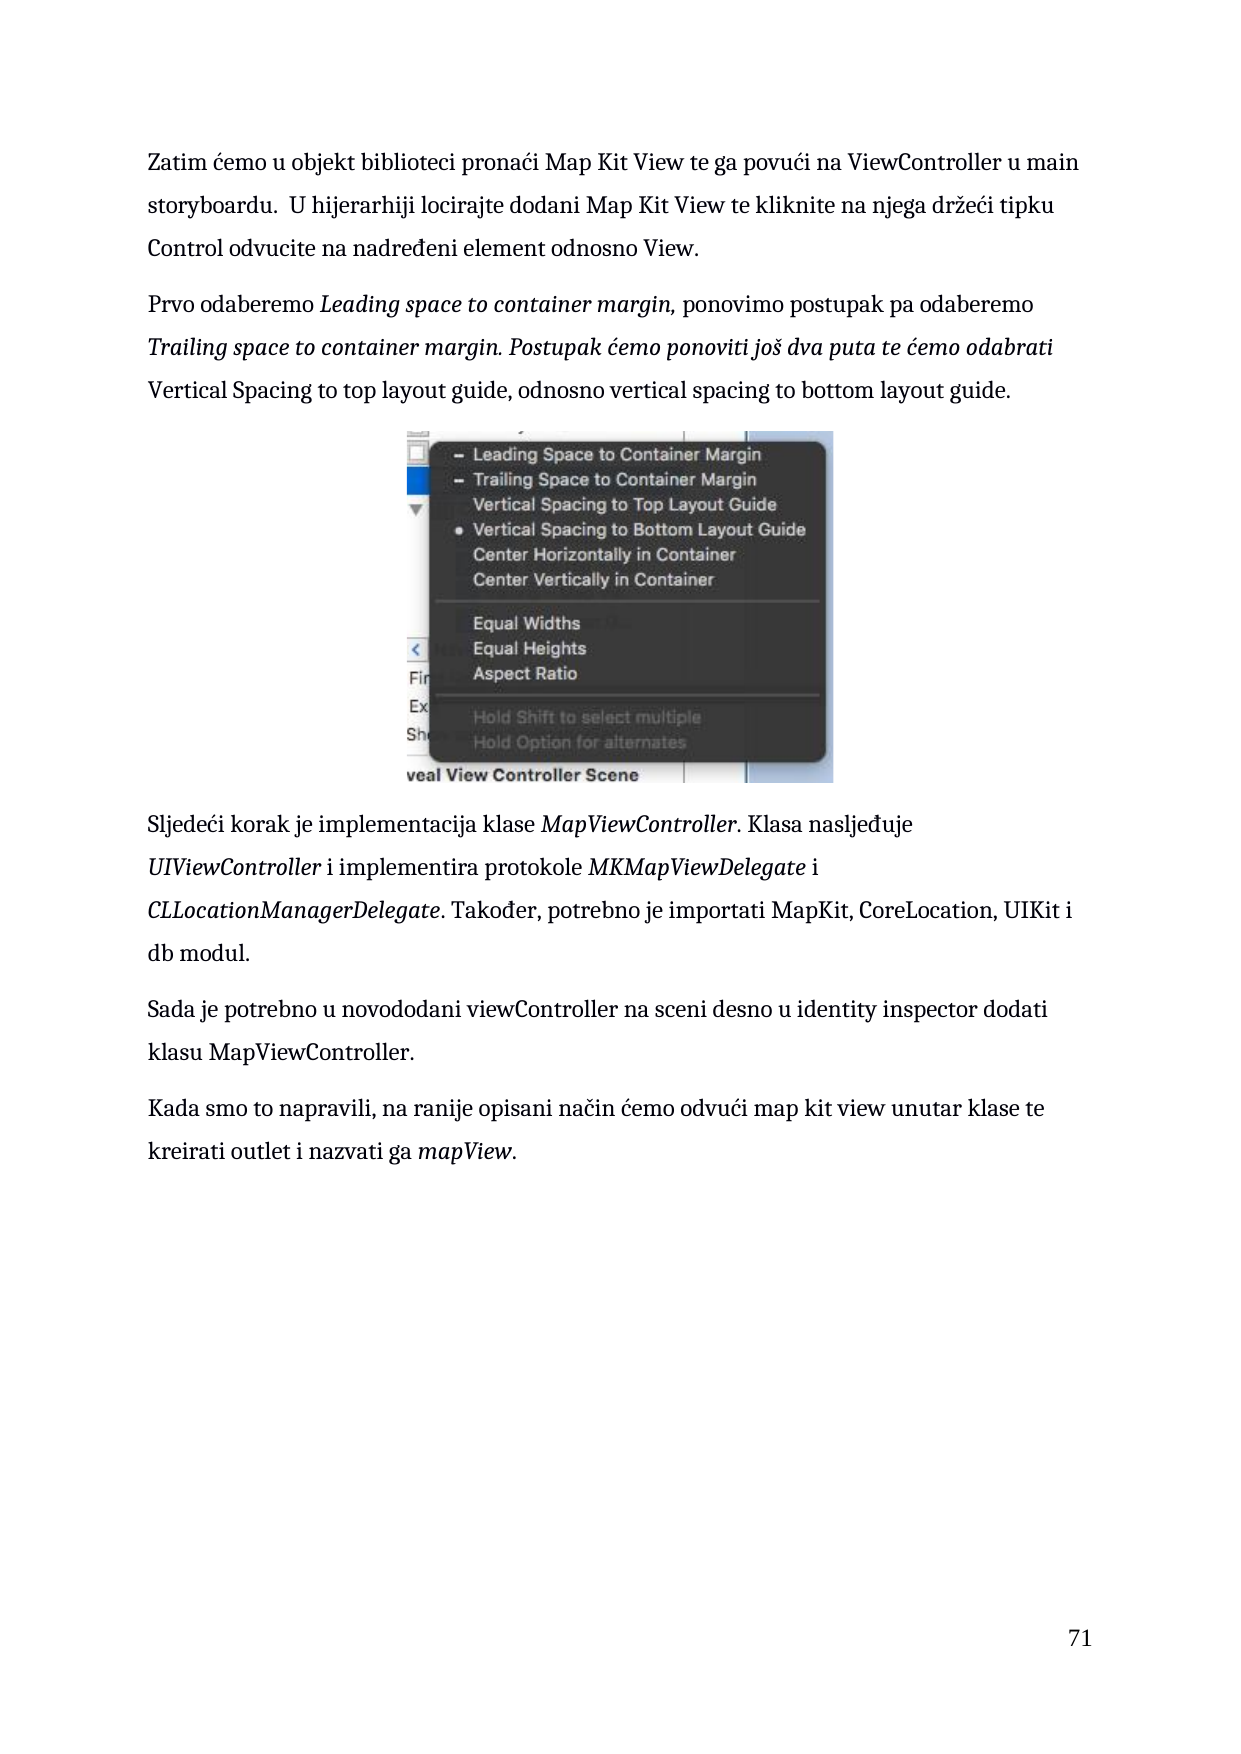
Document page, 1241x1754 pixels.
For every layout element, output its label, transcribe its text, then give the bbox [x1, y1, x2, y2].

picture [406, 431, 834, 783]
text Prvo odaberemo Leading space to container margin, ponovimo postupak pa odaberemo Trailing space to container margin. Postupak ćemo ponoviti još dva puta te ćemo odabrati Vertical Spacing to top layout guide, odnosno vertical spacing to bottom layout guide. [148, 289, 1093, 404]
text Sljedeći korak je implementacija klase MapViewController. Klasa nasljeđuje UIViewController i implementira protokole MKMapViewDelegate i CLLocationManagerDelegate. Također, potrebno je importati MapKit, CoreLocation, UIKit i db modul. [148, 810, 1093, 968]
text Sada je potrebno u novododani viewController na sceni desno u identity inspector dodati klasu MapViewController. [148, 995, 1093, 1067]
text Kada smo to napravili, na ranije opisani način ćemo odvući map kit view unutar klase te kreirati outlet i nazvati ga mapView. [148, 1093, 1093, 1165]
text Zatim ćemo u objekt biblioteci pronaći Map Kit View te ga povući na ViewController u main storyboardu. U hijerarhiji locirajte dodani Map Kit View te kliknite na njega držeći tipku Control odvucite na nadređeni element odnosno View. [148, 148, 1093, 263]
